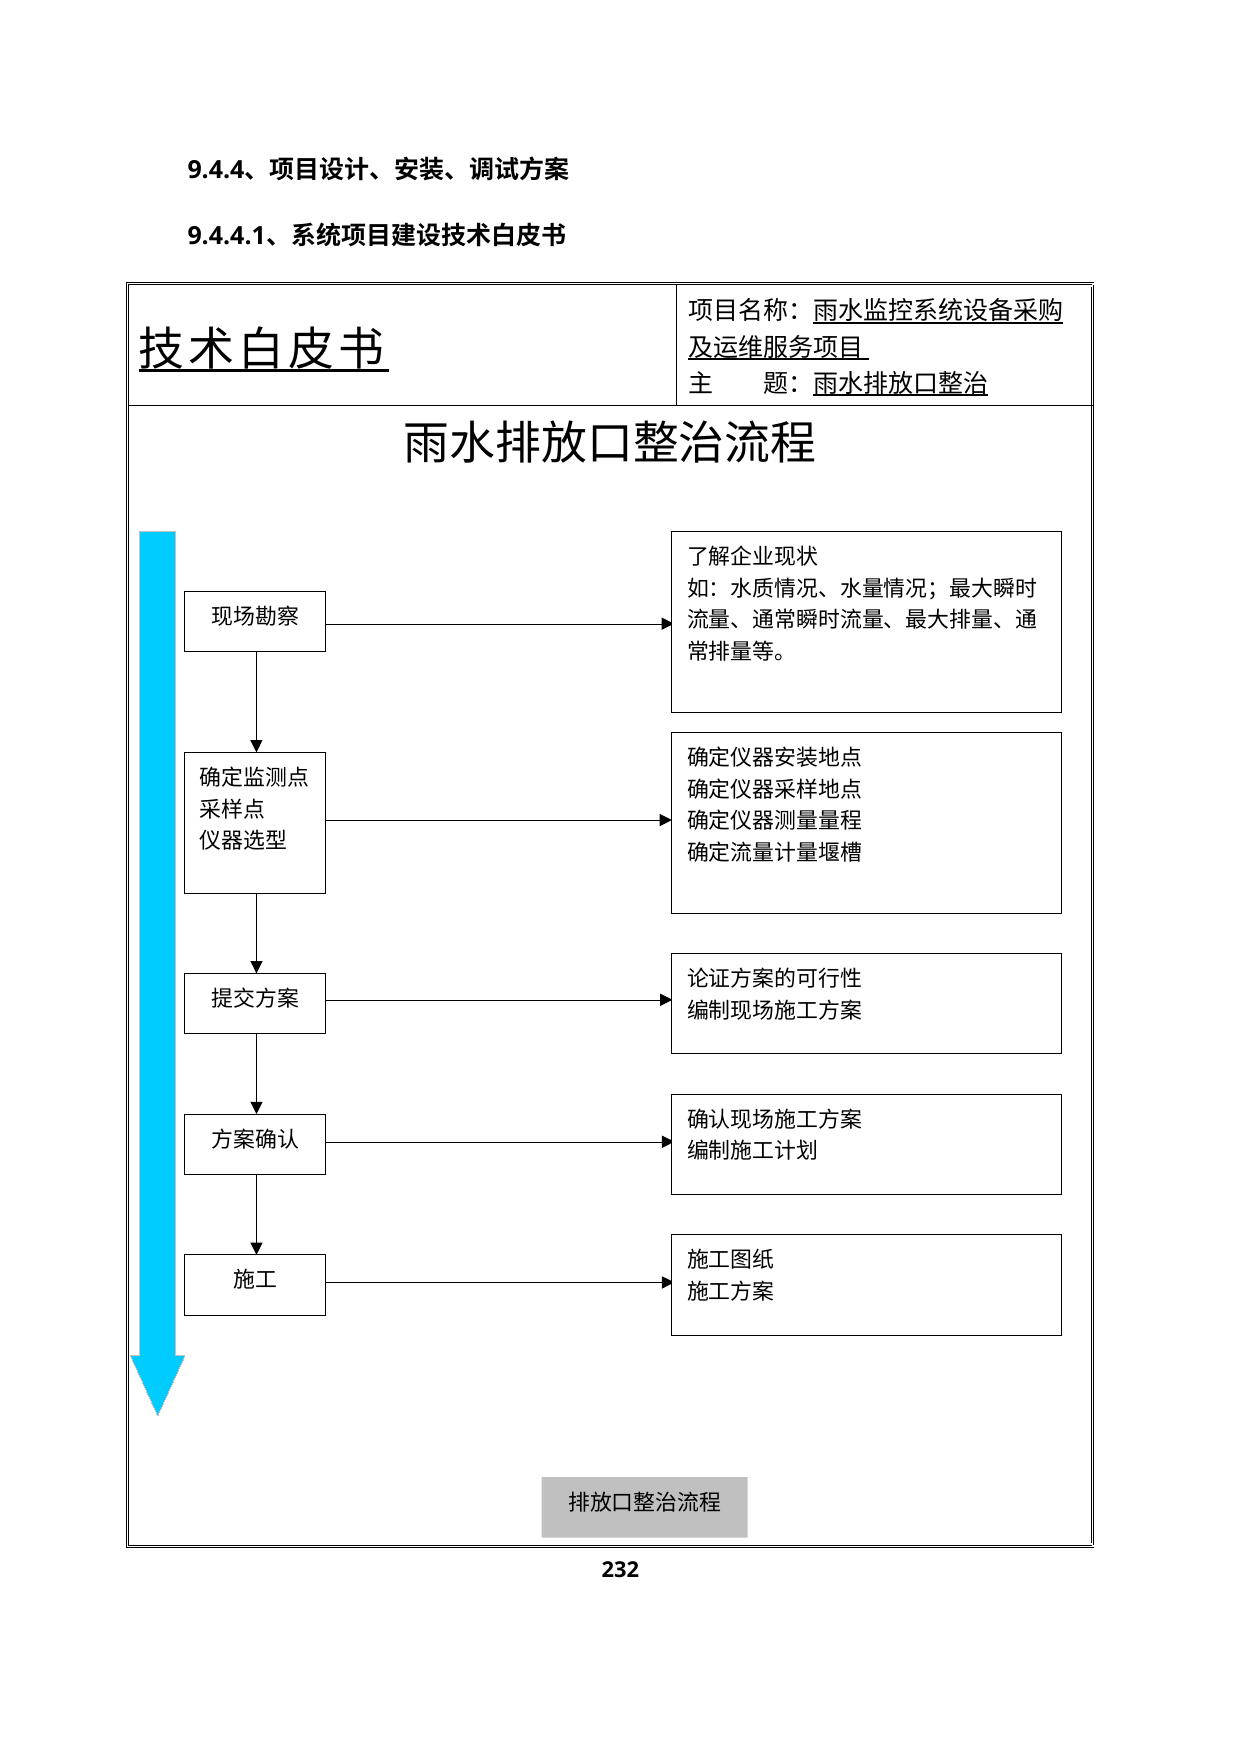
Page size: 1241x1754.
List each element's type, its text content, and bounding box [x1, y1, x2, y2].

subtitle 9.4.4、项目设计、安装、调试方案 [187, 150, 1053, 186]
table_header 技术白皮书 [129, 285, 676, 405]
subtitle 9.4.4.1、系统项目建设技术白皮书 [187, 215, 1053, 252]
table_header 项目名称：雨水监控系统设备采购及运维服务项目 主 题：雨水排放口整治 [677, 285, 1092, 405]
table_cell 雨水排放口整治流程 [129, 406, 1092, 1545]
